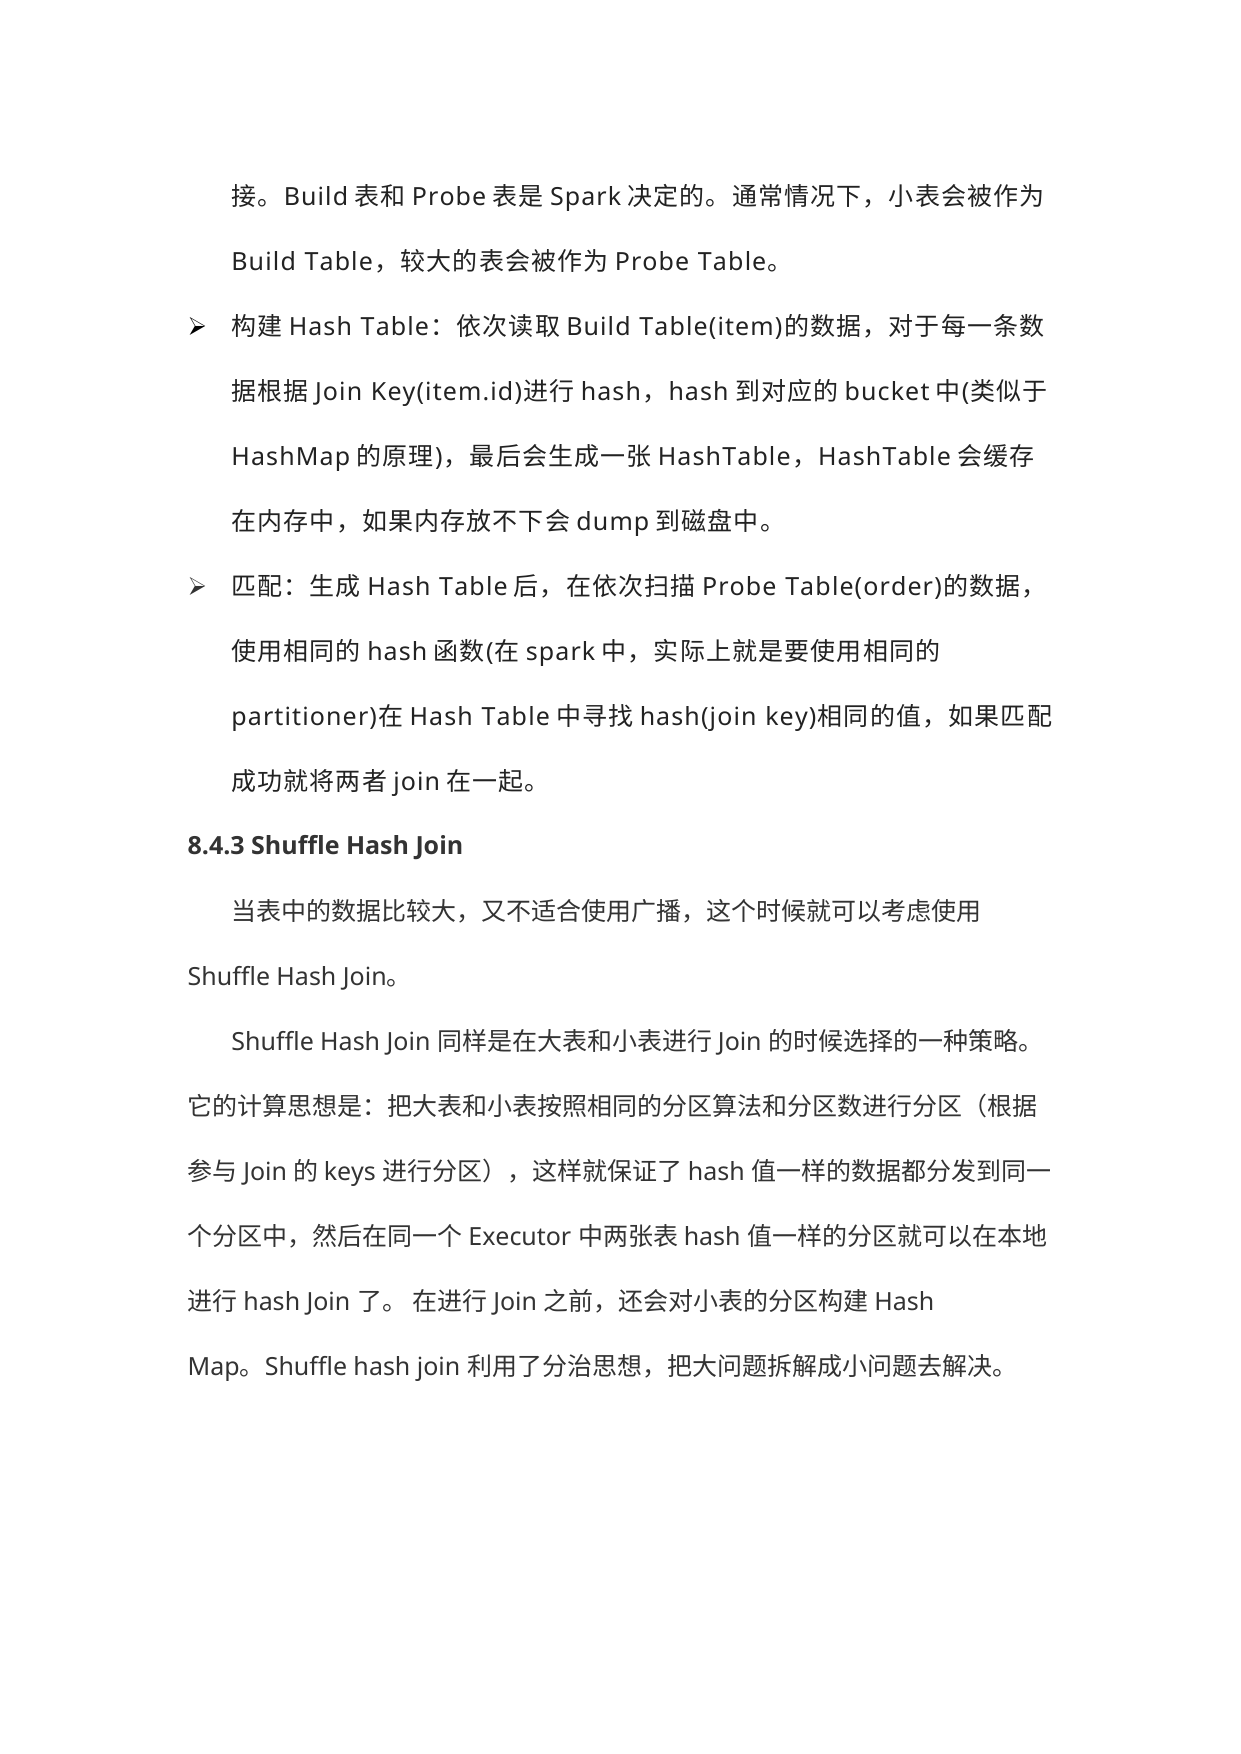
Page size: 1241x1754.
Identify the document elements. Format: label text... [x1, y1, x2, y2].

text Shuffle Hash Join 同样是在大表和小表进行 Join 的时候选择的一种策略。它的计算思想是：把大表和小表按照相同的分区算法和分区数进行分区（根据参与 Join 的keys 进行分区），这样就保证了 hash 值一样的数据都分发到同一个分区中，然后在同一个 Executor 中两张表 hash 值一样的分区就可以在本地进行 hash Join 了。 在进行 Join 之前，还会对小表的分区构建 Hash Map。Shuffle hash join 利用了分治思想，把大问题拆解成小问题去解决。 [187, 1007, 1053, 1397]
list 匹配：生成Hash Table后，在依次扫描Probe Table(order)的数据，使用相同的hash函数(在spark中，实际上就是要使用相同的partitioner)在Hash Table中寻找hash(join key)相同的值，如果匹配成功就将两者join在一起。 [187, 552, 1053, 812]
text 当表中的数据比较大，又不适合使用广播，这个时候就可以考虑使用 Shuffle Hash Join。 [187, 877, 1053, 1007]
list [187, 162, 1053, 292]
text 8.4.3 Shuffle Hash Join [187, 812, 1053, 877]
list 构建Hash Table：依次读取Build Table(item)的数据，对于每一条数据根据Join Key(item.id)进行hash，hash到对应的bucket中(类似于HashMap的原理)，最后会生成一张HashTable，HashTable会缓存在内存中，如果内存放不下会dump到磁盘中。 [187, 292, 1053, 552]
